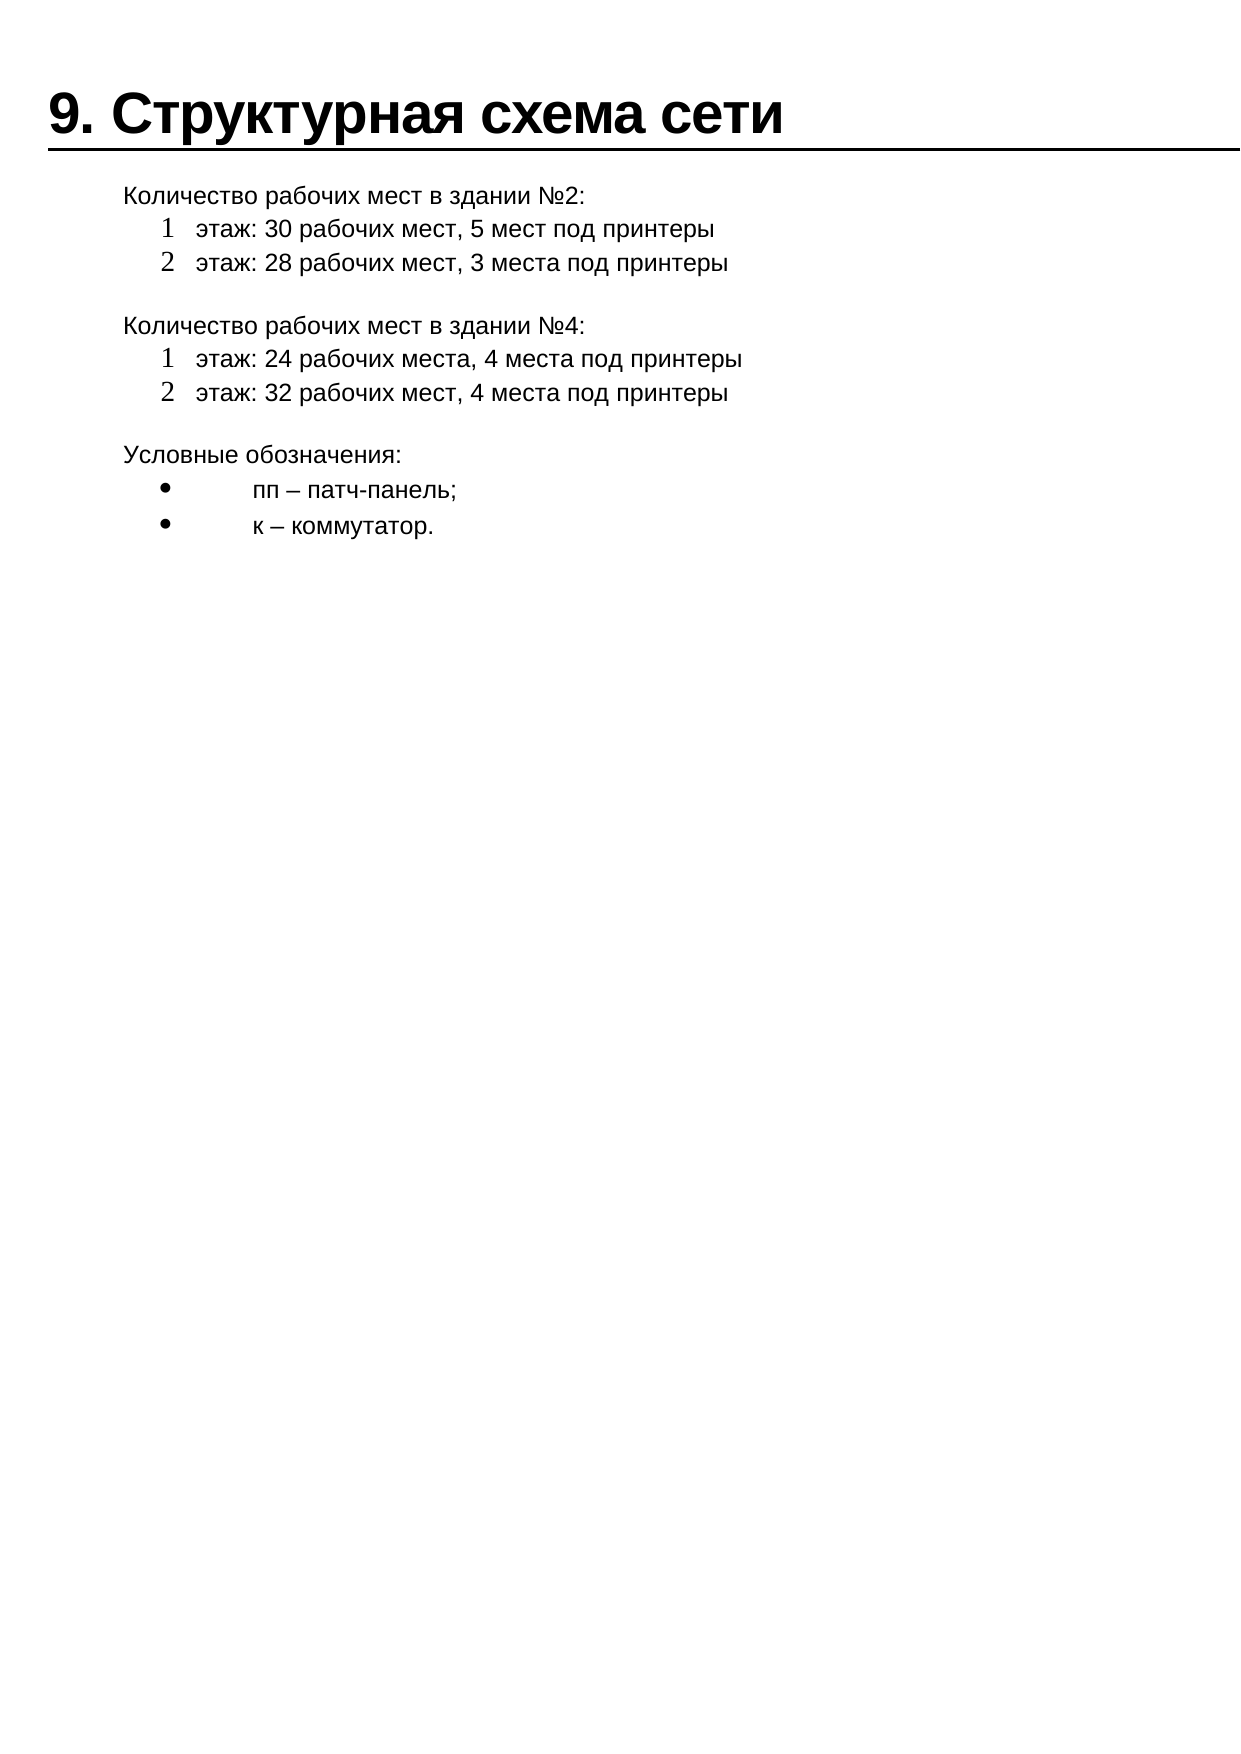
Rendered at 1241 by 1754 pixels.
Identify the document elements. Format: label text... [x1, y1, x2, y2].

list этаж: 32 рабочих мест, 4 места под принтеры [132, 374, 1240, 408]
list к – коммутатор. [132, 506, 1240, 541]
list этаж: 30 рабочих мест, 5 мест под принтеры [132, 210, 1240, 244]
list этаж: 24 рабочих места, 4 места под принтеры [132, 341, 1240, 374]
text Количество рабочих мест в здании №2: [123, 181, 1240, 210]
text Структурная схема сети [48, 79, 1240, 148]
text Количество рабочих мест в здании №4: [123, 307, 1240, 341]
text Условные обозначения: [123, 437, 1240, 470]
list этаж: 28 рабочих мест, 3 места под принтеры [132, 244, 1240, 277]
list пп – патч-панель; [132, 470, 1240, 506]
